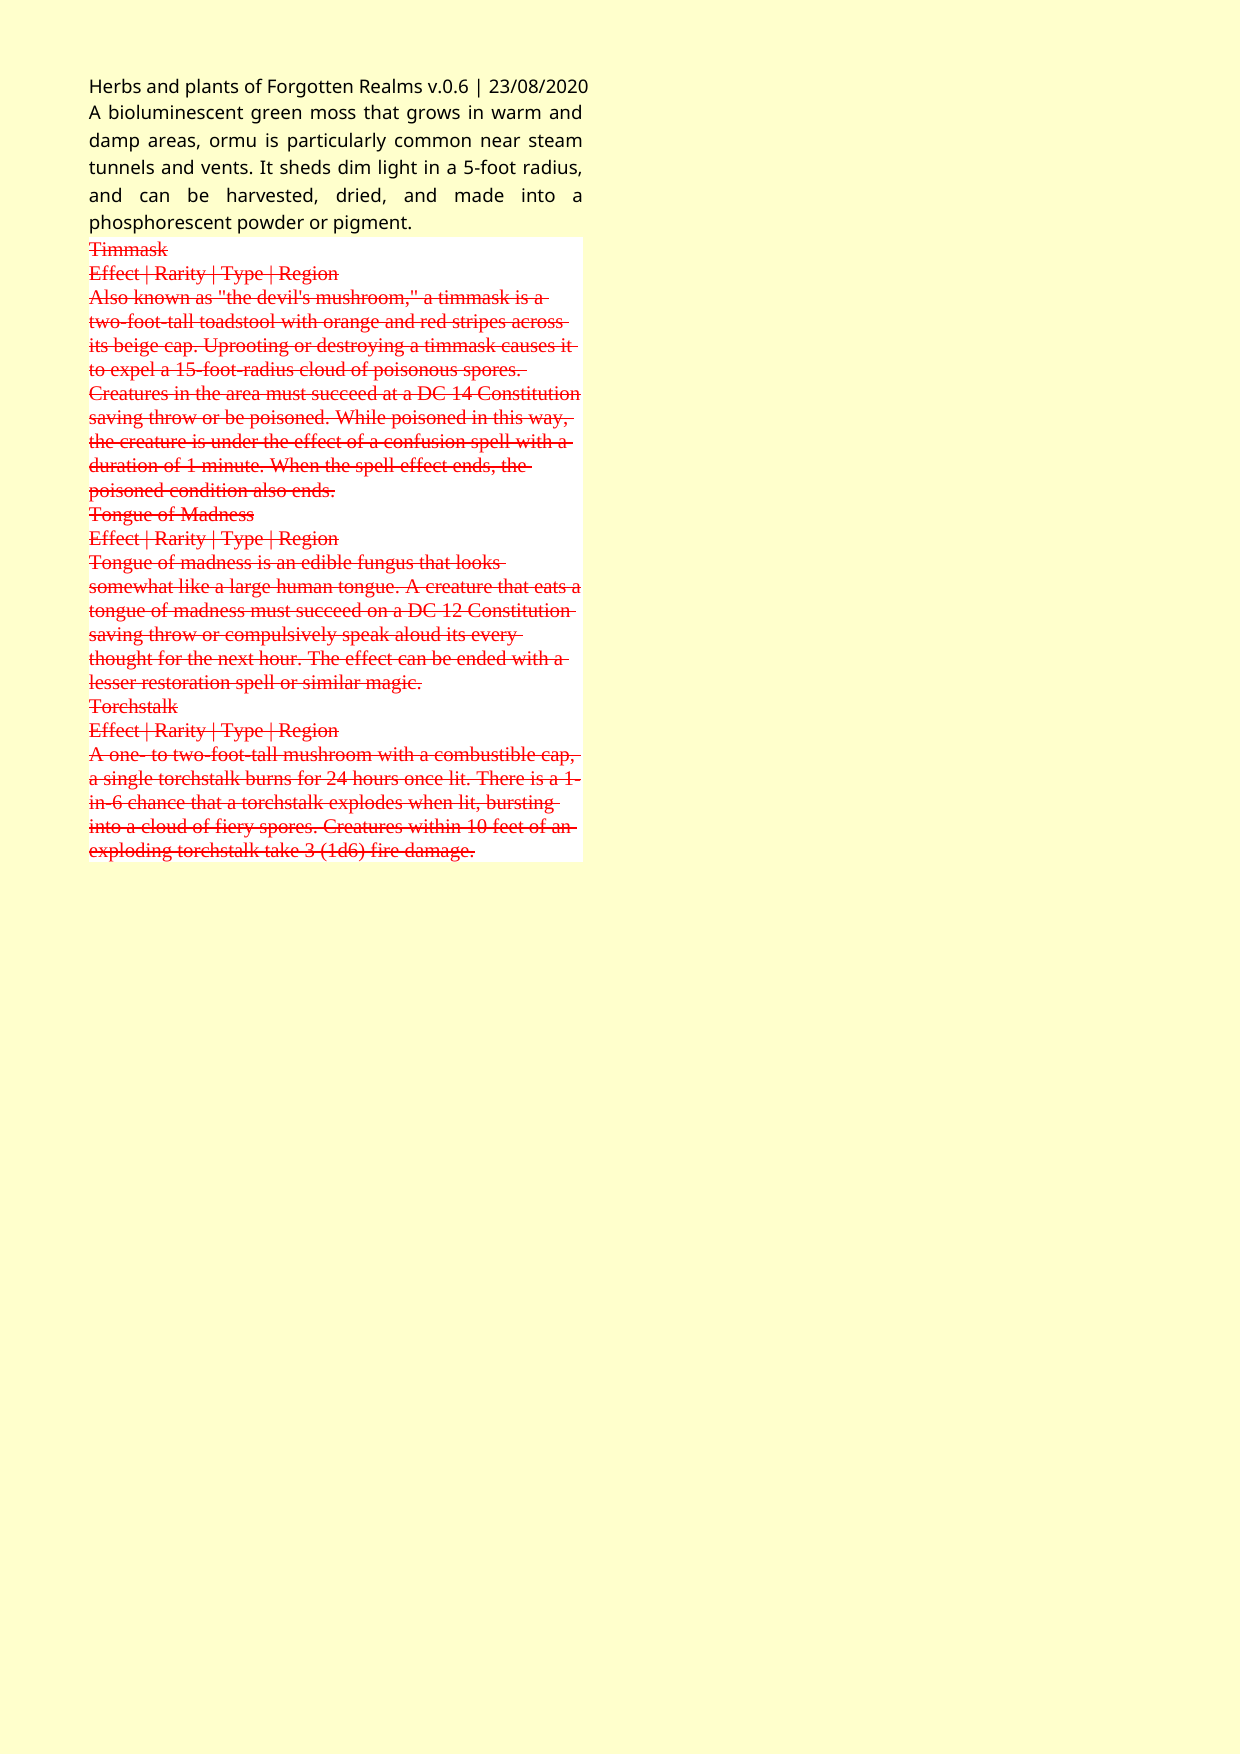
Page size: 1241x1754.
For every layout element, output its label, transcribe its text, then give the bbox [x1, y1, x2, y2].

text Tongue of madness is an edible fungus that looks somewhat like a large human tongue. A creature that eats a tongue of madness must succeed on a DC 12 Constitution saving throw or compulsively speak aloud its every thought for the next hour. The effect can be ended with a lesser restoration spell or similar magic. [89, 550, 583, 694]
text Effect | Rarity | Type | Region [89, 718, 583, 742]
text Also known as "the devil's mushroom," a timmask is a two-foot-tall toadstool with orange and red stripes across its beige cap. Uprooting or destroying a timmask causes it to expel a 15-foot-radius cloud of poisonous spores. Creatures in the area must succeed at a DC 14 Constitution saving throw or be poisoned. While poisoned in this way, the creature is under the effect of a confusion spell with a duration of 1 minute. When the spell effect ends, the poisoned condition also ends. [89, 285, 583, 502]
text A one- to two-foot-tall mushroom with a combustible cap, a single torchstalk burns for 24 hours once lit. There is a 1-in-6 chance that a torchstalk explodes when lit, bursting into a cloud of fiery spores. Creatures within 10 feet of an exploding torchstalk take 3 (1d6) fire damage. [89, 742, 583, 862]
text Effect | Rarity | Type | Region [89, 526, 583, 550]
text Tongue of Madness [89, 502, 583, 526]
text Effect | Rarity | Type | Region [89, 261, 583, 285]
text Timmask [89, 237, 583, 261]
text A bioluminescent green moss that grows in warm and damp areas, ormu is particularly common near steam tunnels and vents. It sheds dim light in a 5-foot radius, and can be harvested, dried, and made into a phosphorescent powder or pigment. [89, 99, 583, 235]
text Torchstalk [89, 694, 583, 718]
